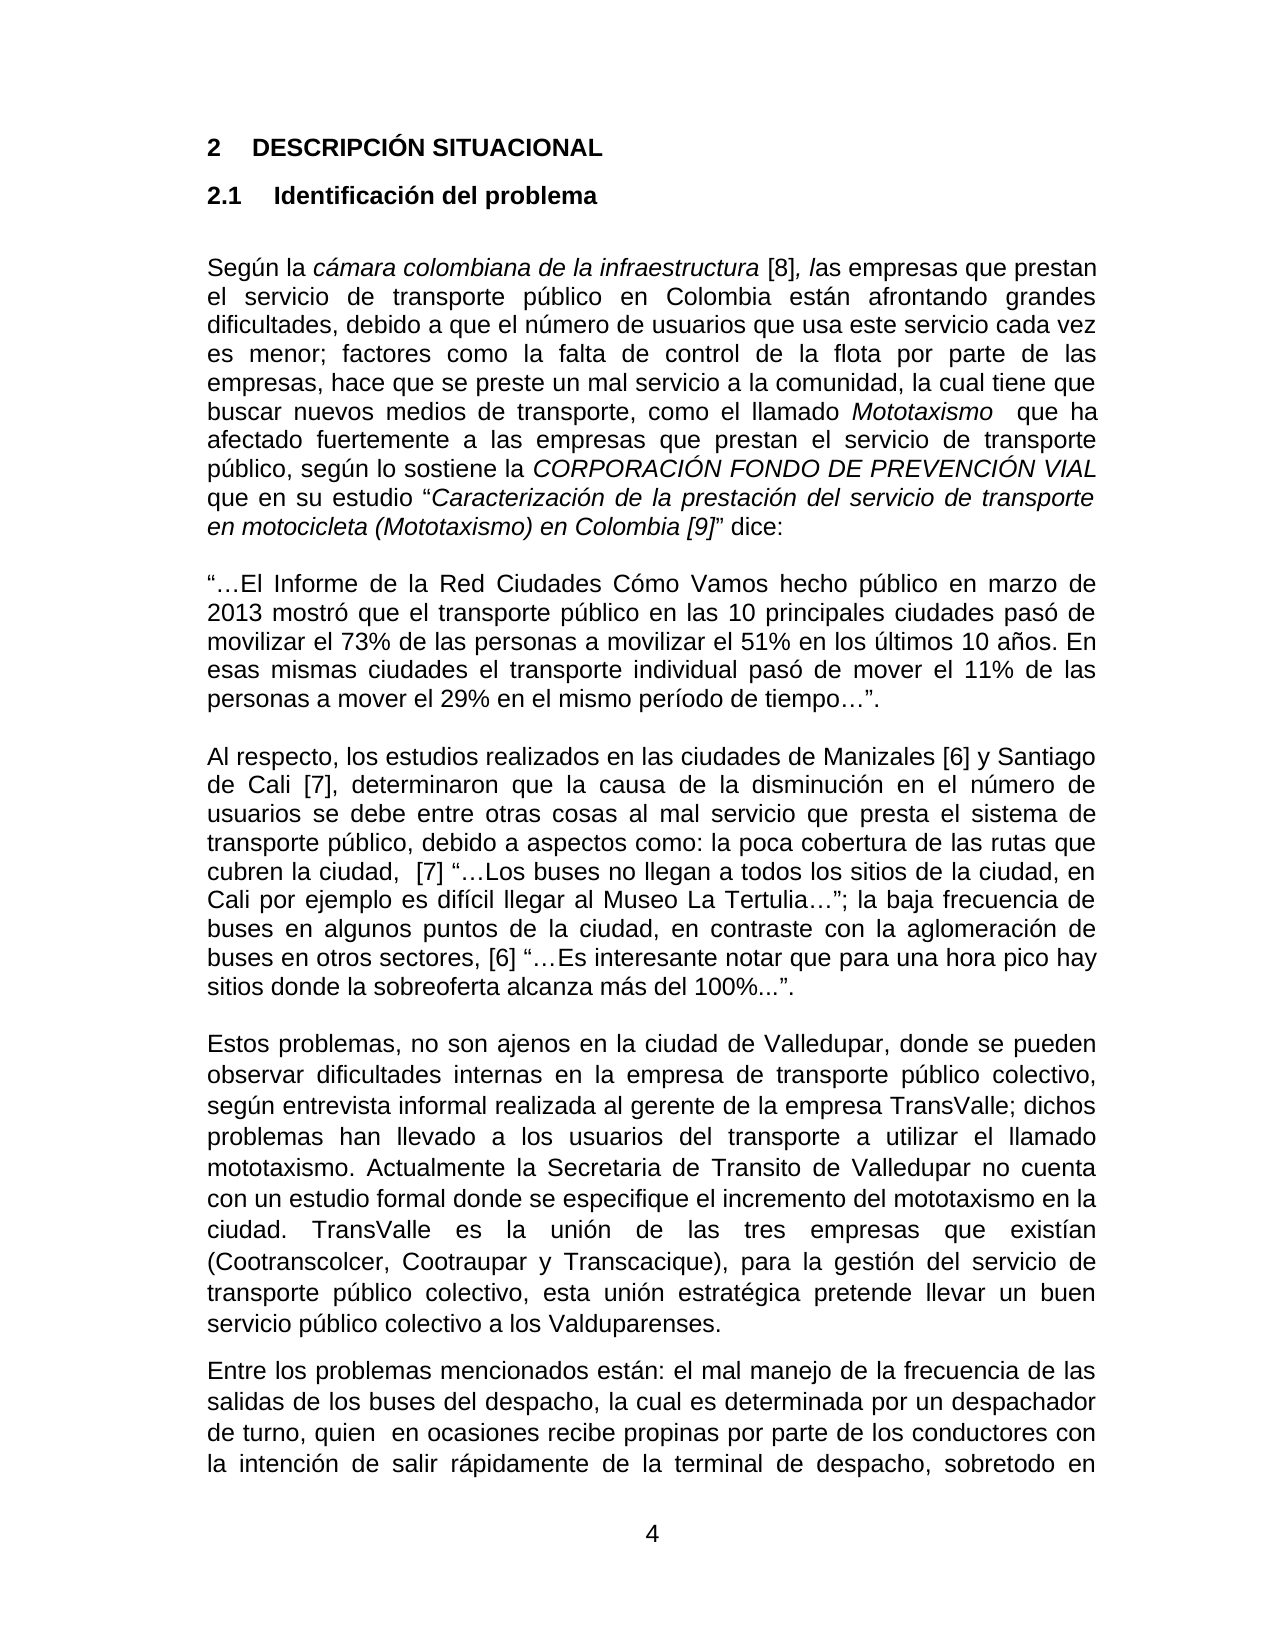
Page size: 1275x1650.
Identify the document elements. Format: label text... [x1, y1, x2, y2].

text “…El Informe de la Red Ciudades Cómo Vamos hecho público en marzo de 2013 mostró que el transporte público en las 10 principales ciudades pasó de movilizar el 73% de las personas a movilizar el 51% en los últimos 10 años. En esas mismas ciudades el transporte individual pasó de mover el 11% de las personas a mover el 29% en el mismo período de tiempo…”. [207, 569, 1098, 713]
subtitle DESCRIPCIÓN SITUACIONAL [207, 133, 1098, 162]
text Según la cámara colombiana de la infraestructura [8], las empresas que prestan el servicio de transporte público en Colombia están afrontando grandes dificultades, debido a que el número de usuarios que usa este servicio cada vez es menor; factores como la falta de control de la flota por parte de las empresas, hace que se preste un mal servicio a la comunidad, la cual tiene que buscar nuevos medios de transporte, como el llamado Mototaxismo que ha afectado fuertemente a las empresas que prestan el servicio de transporte público, según lo sostiene la CORPORACIÓN FONDO DE PREVENCIÓN VIAL que en su estudio “Caracterización de la prestación del servicio de transporte en motocicleta (Mototaxismo) en Colombia [9]” dice: [207, 253, 1098, 540]
text Estos problemas, no son ajenos en la ciudad de Valledupar, donde se pueden observar dificultades internas en la empresa de transporte público colectivo, según entrevista informal realizada al gerente de la empresa TransValle; dichos problemas han llevado a los usuarios del transporte a utilizar el llamado mototaxismo. Actualmente la Secretaria de Transito de Valledupar no cuenta con un estudio formal donde se especifique el incremento del mototaxismo en la ciudad. TransValle es la unión de las tres empresas que existían (Cootranscolcer, Cootraupar y Transcacique), para la gestión del servicio de transporte público colectivo, esta unión estratégica pretende llevar un buen servicio público colectivo a los Valduparenses. [207, 1029, 1098, 1337]
text Al respecto, los estudios realizados en las ciudades de Manizales [6] y Santiago de Cali [7], determinaron que la causa de la disminución en el número de usuarios se debe entre otras cosas al mal servicio que presta el sistema de transporte público, debido a aspectos como: la poca cobertura de las rutas que cubren la ciudad, [7] “…Los buses no llegan a todos los sitios de la ciudad, en Cali por ejemplo es difícil llegar al Museo La Tertulia…”; la baja frecuencia de buses en algunos puntos de la ciudad, en contraste con la aglomeración de buses en otros sectores, [6] “…Es interesante notar que para una hora pico hay sitios donde la sobreoferta alcanza más del 100%...”. [207, 742, 1098, 1000]
subtitle Identificación del problema [207, 181, 1098, 209]
